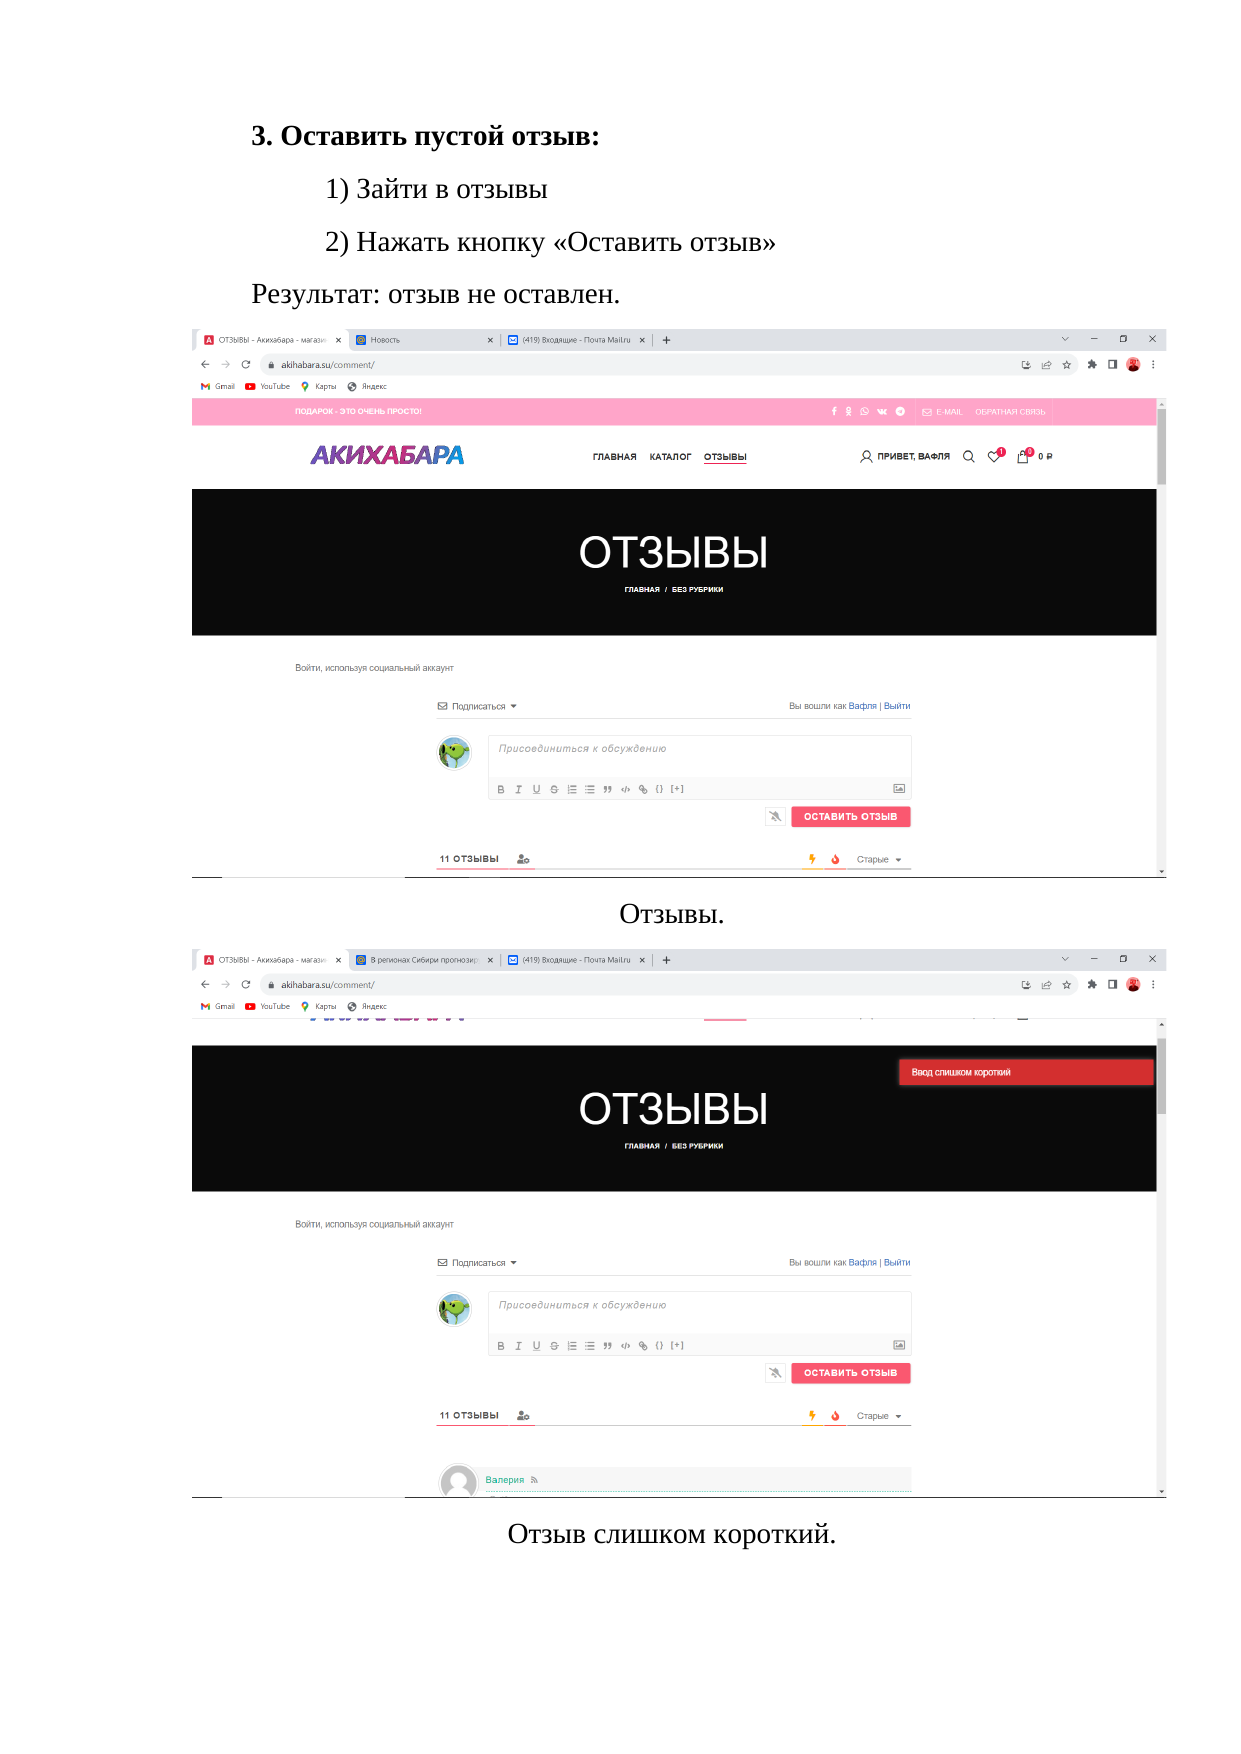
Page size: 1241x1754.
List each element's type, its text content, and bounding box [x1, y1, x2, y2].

picture [192, 329, 1167, 878]
text Отзыв слишком короткий. [118, 1516, 1152, 1550]
list 3. Оставить пустой отзыв: [177, 118, 1152, 152]
text Отзывы. [118, 896, 1152, 930]
text 2) Нажать кнопку «Оставить отзыв» [118, 224, 1152, 257]
picture [192, 949, 1167, 1498]
text Результат: отзыв не оставлен. [118, 277, 1152, 310]
text 1) Зайти в отзывы [118, 171, 1152, 204]
